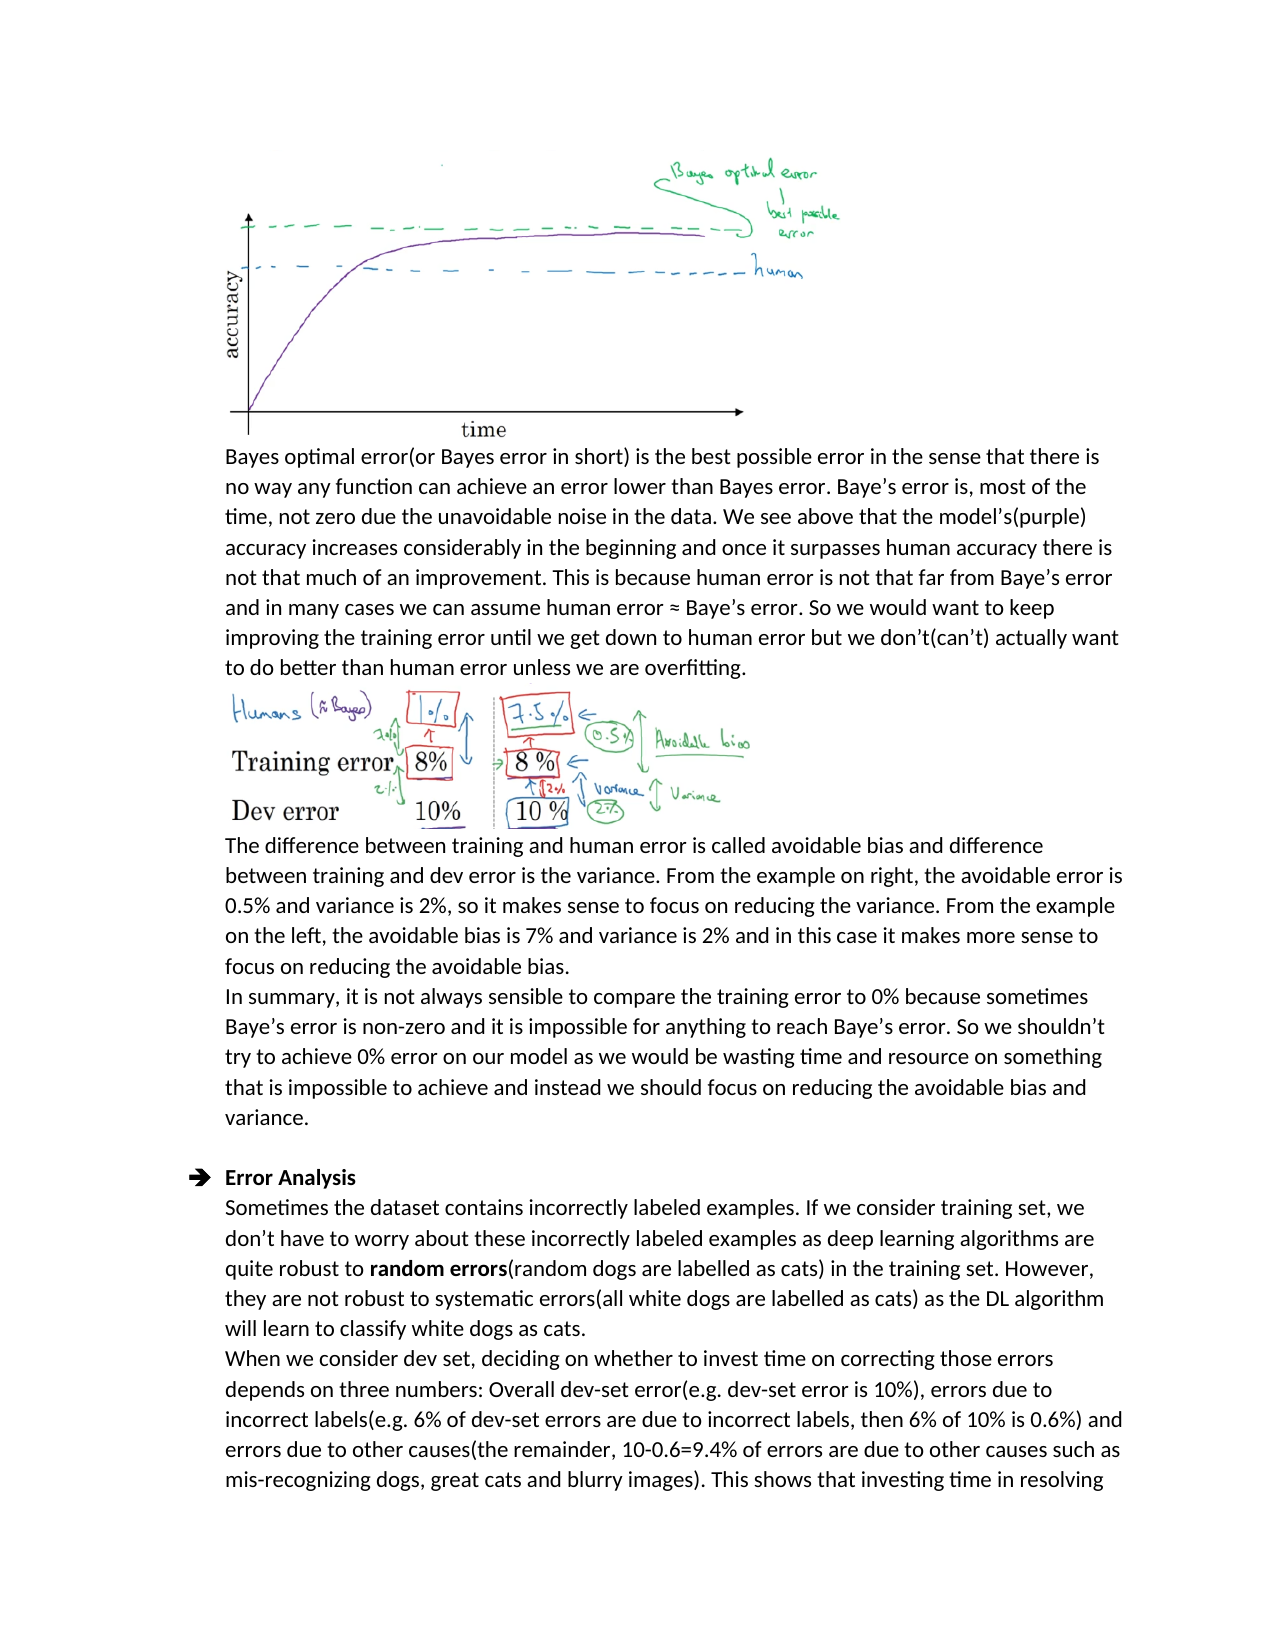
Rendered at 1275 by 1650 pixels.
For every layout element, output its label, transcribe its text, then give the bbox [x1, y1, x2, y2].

picture [225, 683, 750, 829]
list Bayes optimal error(or Bayes error in short) is the best possible error in the sense that there is no way any function can achieve an error lower than Bayes error. Baye’s error is, most of the time, not zero due the unavoidable noise in the data. We see above that the model’s(purple) accuracy increases considerably in the beginning and once it surpasses human accuracy there is not that much of an improvement. This is because human error is not that far from Baye’s error and in many cases we can assume human error ≈ Baye’s error. So we would want to keep improving the training error until we get down to human error but we don’t(can’t) actually want to do better than human error unless we are overfitting. [225, 442, 1125, 681]
list Sometimes the dataset contains incorrectly labeled examples. If we consider training set, we don’t have to worry about these incorrectly labeled examples as deep learning algorithms are quite robust to random errors(random dogs are labelled as cats) in the training set. However, they are not robust to systematic errors(all white dogs are labelled as cats) as the DL algorithm will learn to classify white dogs as cats. [225, 1193, 1125, 1342]
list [225, 1344, 1125, 1493]
list In summary, it is not always sensible to compare the training error to 0% because sometimes Baye’s error is non-zero and it is impossible for anything to reach Baye’s error. So we shouldn’t try to achieve 0% error on our model as we would be wasting time and resource on something that is impossible to achieve and instead we should focus on reducing the avoidable bias and variance. [225, 982, 1125, 1131]
list The difference between training and human error is called avoidable bias and difference between training and dev error is the variance. From the example on right, the avoidable error is 0.5% and variance is 2%, so it makes sense to focus on reducing the variance. From the example on the left, the avoidable bias is 7% and variance is 2% and in this case it makes more sense to focus on reducing the avoidable bias. [225, 831, 1125, 980]
picture [225, 150, 842, 440]
list Error Analysis [187, 1163, 1125, 1191]
